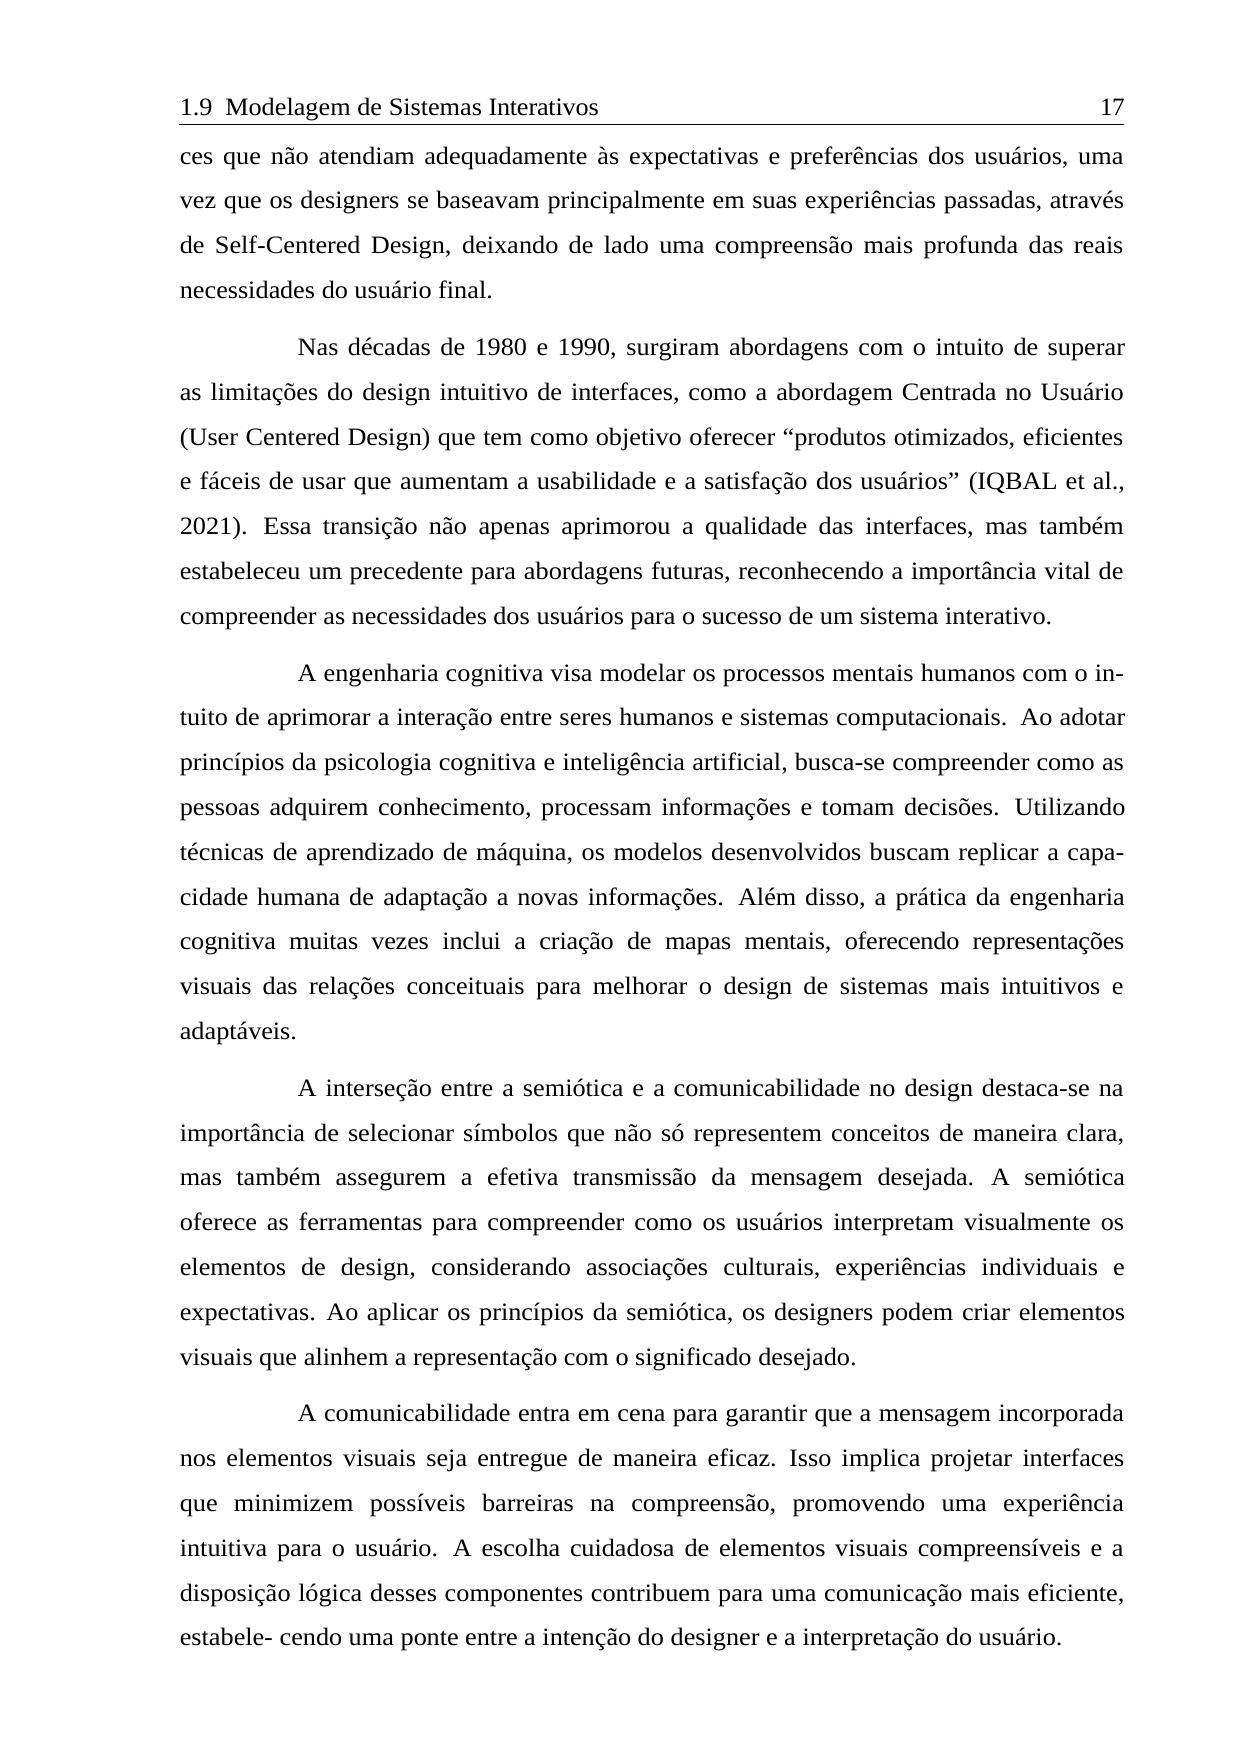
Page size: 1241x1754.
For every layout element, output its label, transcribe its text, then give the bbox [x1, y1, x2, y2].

text A interseção entre a semiótica e a comunicabilidade no design destaca-se na importância de selecionar símbolos que não só representem conceitos de maneira clara, mas também assegurem a efetiva transmissão da mensagem desejada. A semiótica oferece as ferramentas para compreender como os usuários interpretam visualmente os elementos de design, considerando associações culturais, experiências individuais e expectativas. Ao aplicar os princípios da semiótica, os designers podem criar elementos visuais que alinhem a representação com o significado desejado. [179, 1073, 1125, 1370]
text ces que não atendiam adequadamente às expectativas e preferências dos usuários, uma vez que os designers se baseavam principalmente em suas experiências passadas, através de Self-Centered Design, deixando de lado uma compreensão mais profunda das reais necessidades do usuário final. [179, 141, 1125, 304]
text Nas décadas de 1980 e 1990, surgiram abordagens com o intuito de superar as limitações do design intuitivo de interfaces, como a abordagem Centrada no Usuário (User Centered Design) que tem como objetivo oferecer “produtos otimizados, eficientes e fáceis de usar que aumentam a usabilidade e a satisfação dos usuários” (IQBAL et al., 2021). Essa transição não apenas aprimorou a qualidade das interfaces, mas também estabeleceu um precedente para abordagens futuras, reconhecendo a importância vital de compreender as necessidades dos usuários para o sucesso de um sistema interativo. [179, 332, 1125, 629]
text A engenharia cognitiva visa modelar os processos mentais humanos com o in- tuito de aprimorar a interação entre seres humanos e sistemas computacionais. Ao adotar princípios da psicologia cognitiva e inteligência artificial, busca-se compreender como as pessoas adquirem conhecimento, processam informações e tomam decisões. Utilizando técnicas de aprendizado de máquina, os modelos desenvolvidos buscam replicar a capa- cidade humana de adaptação a novas informações. Além disso, a prática da engenharia cognitiva muitas vezes inclui a criação de mapas mentais, oferecendo representações visuais das relações conceituais para melhorar o design de sistemas mais intuitivos e adaptáveis. [179, 658, 1125, 1045]
text A comunicabilidade entra em cena para garantir que a mensagem incorporada nos elementos visuais seja entregue de maneira eficaz. Isso implica projetar interfaces que minimizem possíveis barreiras na compreensão, promovendo uma experiência intuitiva para o usuário. A escolha cuidadosa de elementos visuais compreensíveis e a disposição lógica desses componentes contribuem para uma comunicação mais eficiente, estabele- cendo uma ponte entre a intenção do designer e a interpretação do usuário. [179, 1398, 1125, 1651]
